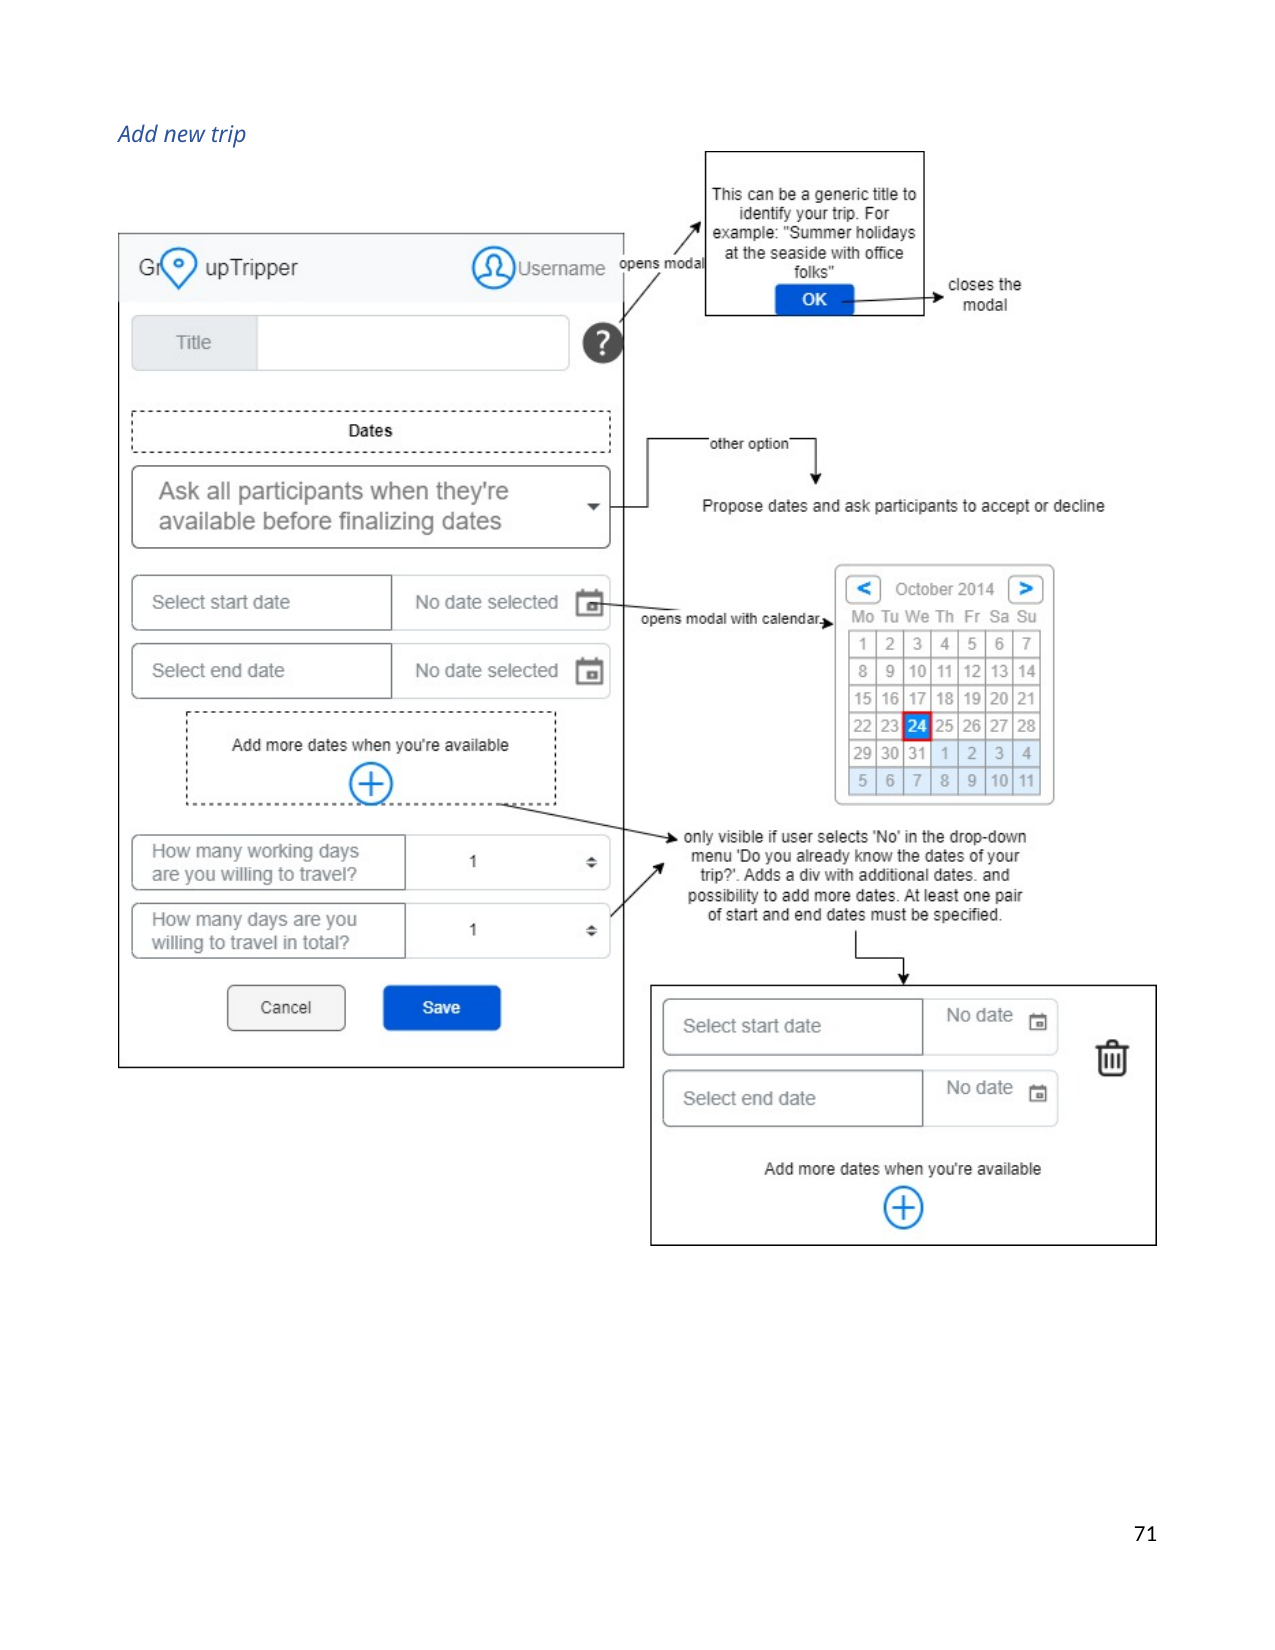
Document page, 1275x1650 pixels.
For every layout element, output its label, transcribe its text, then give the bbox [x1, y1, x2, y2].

subtitle Add new trip [118, 118, 1157, 149]
picture [118, 151, 1157, 1246]
